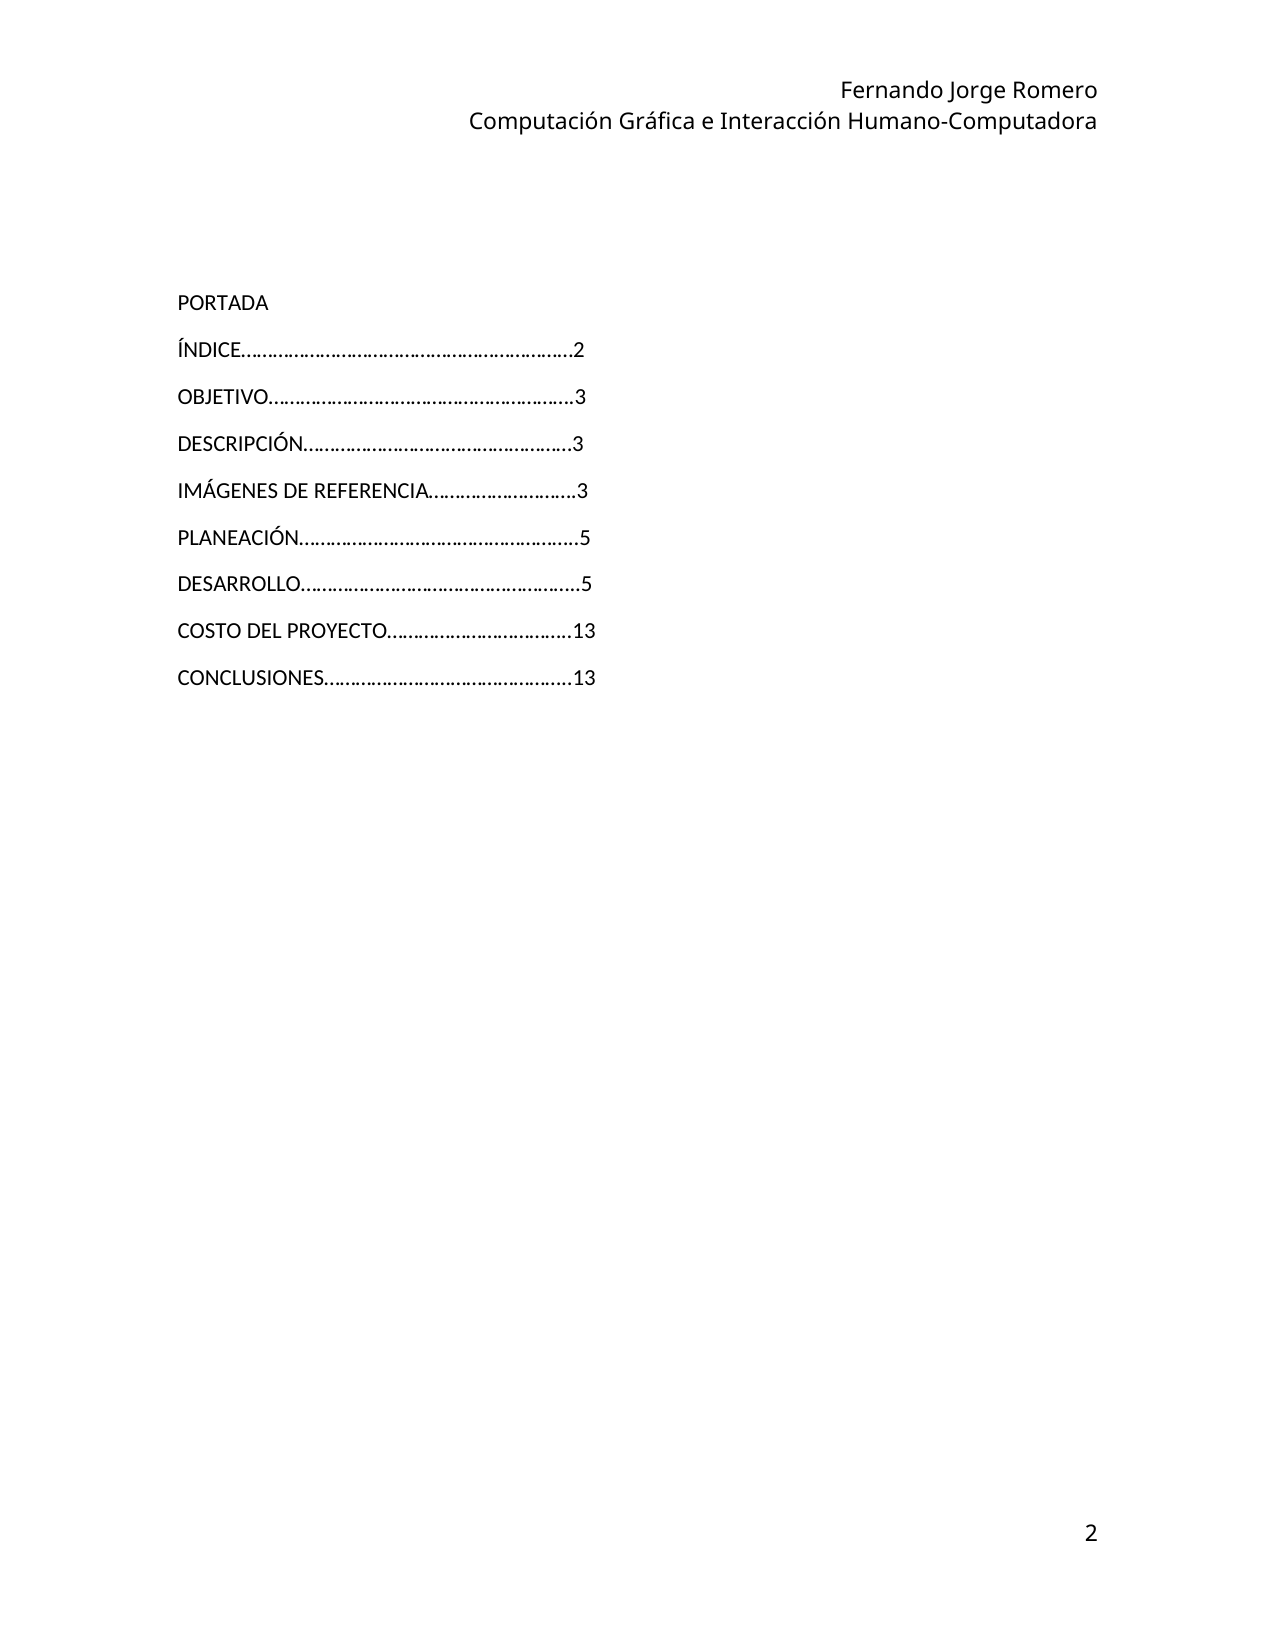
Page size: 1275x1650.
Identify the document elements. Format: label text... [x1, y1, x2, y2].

text CONCLUSIONES………………………………………..13 [177, 663, 1098, 691]
text ÍNDICE………………………………………………………2 [177, 335, 1098, 363]
text DESCRIPCIÓN……………………………………………3 [177, 429, 1098, 457]
text COSTO DEL PROYECTO……………………………..13 [177, 616, 1098, 644]
text IMÁGENES DE REFERENCIA……………………….3 [177, 476, 1098, 504]
text OBJETIVO………………………………………………….3 [177, 382, 1098, 410]
text DESARROLLO……………………………………………..5 [177, 569, 1098, 597]
text PLANEACIÓN……………………………………………..5 [177, 523, 1098, 551]
text PORTADA [177, 288, 1098, 316]
